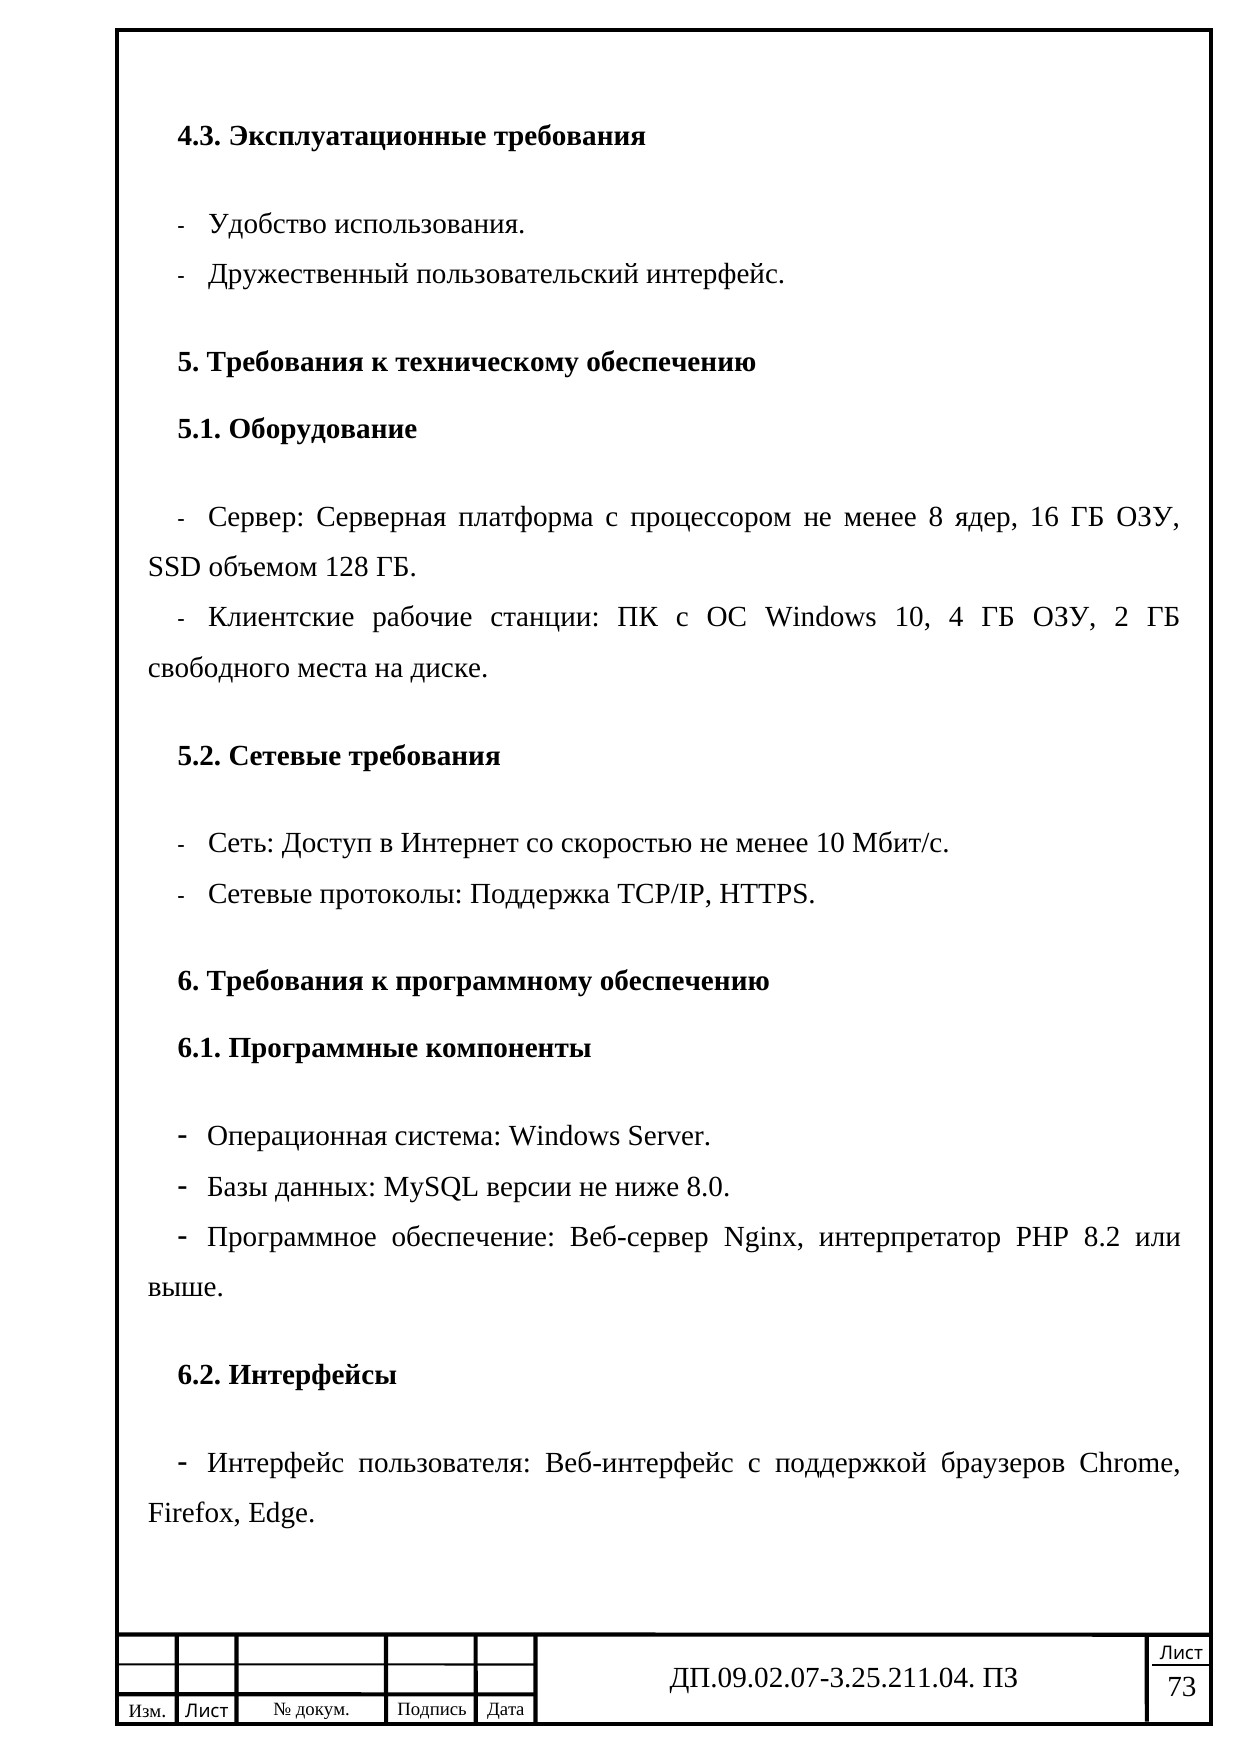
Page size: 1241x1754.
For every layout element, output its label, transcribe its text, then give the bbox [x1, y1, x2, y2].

text 5. Требования к техническому обеспечению [148, 344, 1181, 378]
list Базы данных: MySQL версии не ниже 8.0. [148, 1169, 1181, 1202]
text 4.3. Эксплуатационные требования [148, 118, 1181, 152]
text 6.1. Программные компоненты [148, 1031, 1181, 1064]
text 6. Требования к программному обеспечению [148, 963, 1181, 997]
list Удобство использования. [148, 206, 1181, 239]
list Дружественный пользовательский интерфейс. [148, 256, 1181, 290]
list Программное обеспечение: Веб-сервер Nginx, интерпретатор PHP 8.2 или выше. [148, 1219, 1181, 1303]
list Сеть: Доступ в Интернет со скоростью не менее 10 Мбит/с. [148, 825, 1181, 859]
list Сетевые протоколы: Поддержка TCP/IP, HTTPS. [148, 876, 1181, 909]
list Клиентские рабочие станции: ПК с ОС Windows 10, 4 ГБ ОЗУ, 2 ГБ свободного места на диске. [148, 599, 1181, 683]
list Операционная система: Windows Server. [148, 1118, 1181, 1152]
list Интерфейс пользователя: Веб-интерфейс с поддержкой браузеров Chrome, Firefox, Edge. [148, 1445, 1181, 1529]
text 6.2. Интерфейсы [148, 1357, 1181, 1391]
text 5.1. Оборудование [148, 411, 1181, 444]
list Сервер: Серверная платформа с процессором не менее 8 ядер, 16 ГБ ОЗУ, SSD объемом 128 ГБ. [148, 499, 1181, 583]
text 5.2. Сетевые требования [148, 738, 1181, 771]
